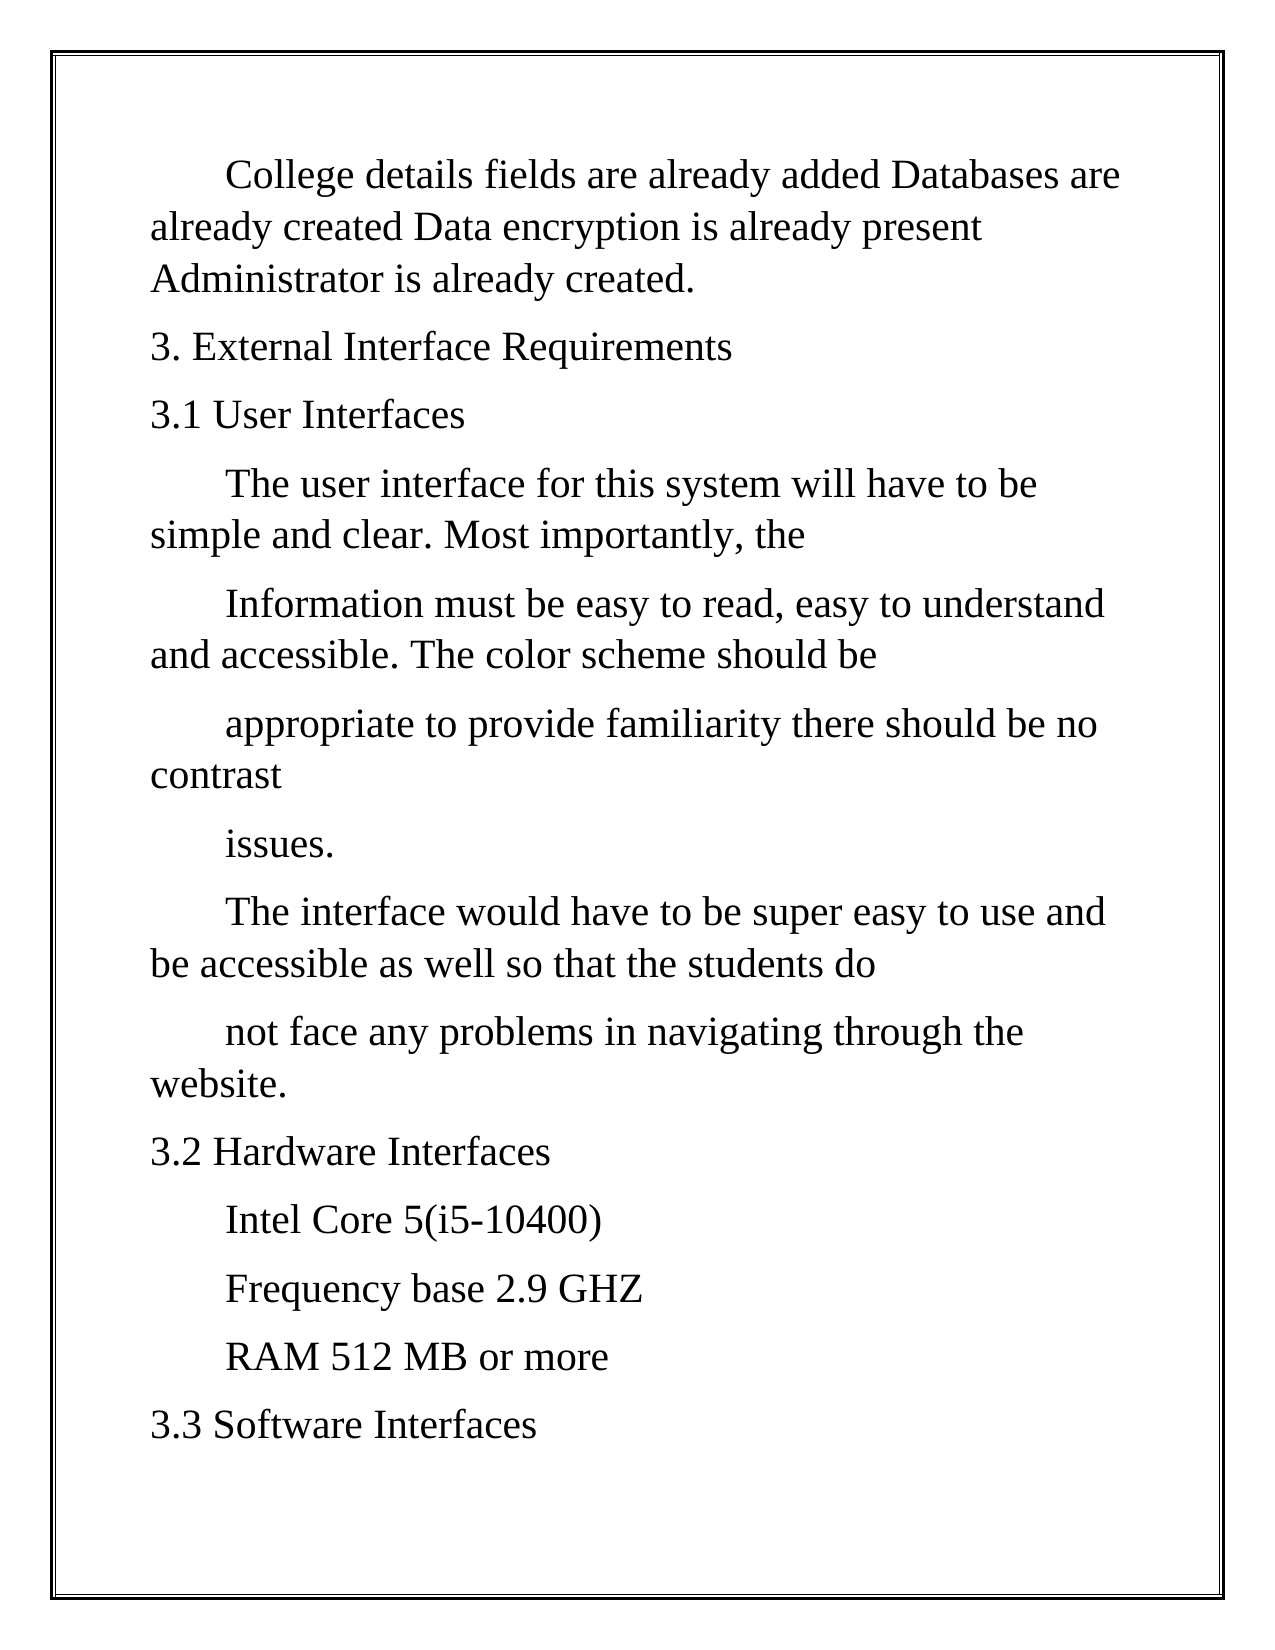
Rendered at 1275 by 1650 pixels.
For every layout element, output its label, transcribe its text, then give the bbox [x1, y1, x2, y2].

text not face any problems in navigating through the website. [150, 1007, 1125, 1106]
text The interface would have to be super easy to use and be accessible as well so that the students do [150, 887, 1125, 986]
text Frequency base 2.9 GHZ [150, 1263, 1125, 1311]
text appropriate to provide familiarity there should be no contrast [150, 698, 1125, 798]
text 3.1 User Interfaces [150, 390, 1125, 438]
text Intel Core 5(i5-10400) [150, 1195, 1125, 1243]
text The user interface for this system will have to be simple and clear. Most importantly, the [150, 458, 1125, 558]
text 3.3 Software Interfaces [150, 1400, 1125, 1448]
text College details fields are already added Databases are already created Data encryption is already present Administrator is already created. [150, 150, 1125, 301]
text Information must be easy to read, easy to understand and accessible. The color scheme should be [150, 578, 1125, 678]
text issues. [150, 818, 1125, 866]
text 3.2 Hardware Interfaces [150, 1127, 1125, 1174]
text RAM 512 MB or more [150, 1332, 1125, 1379]
text 3. External Interface Requirements [150, 322, 1125, 369]
